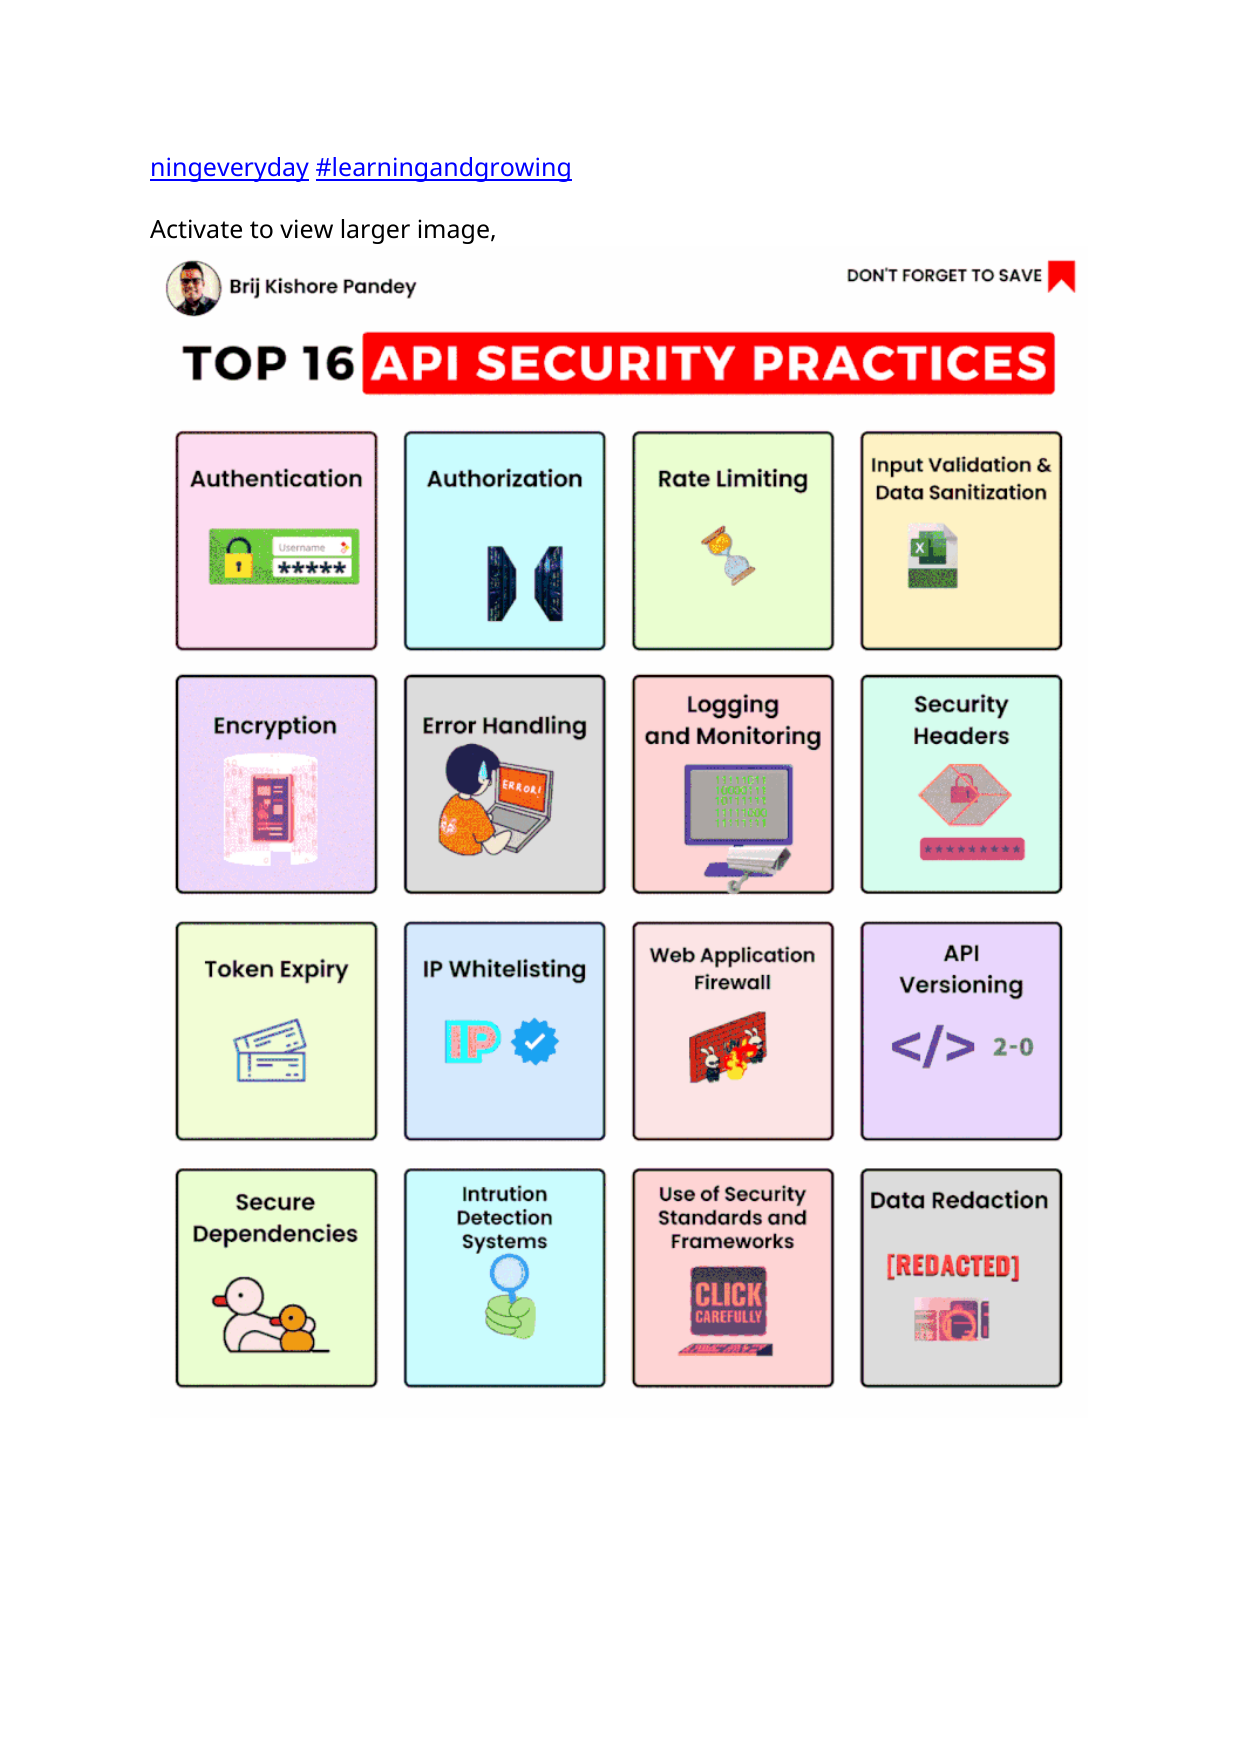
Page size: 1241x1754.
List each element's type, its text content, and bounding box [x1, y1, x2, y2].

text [150, 150, 1090, 212]
text Activate to view larger image, [150, 212, 1090, 246]
picture [150, 246, 1088, 1418]
